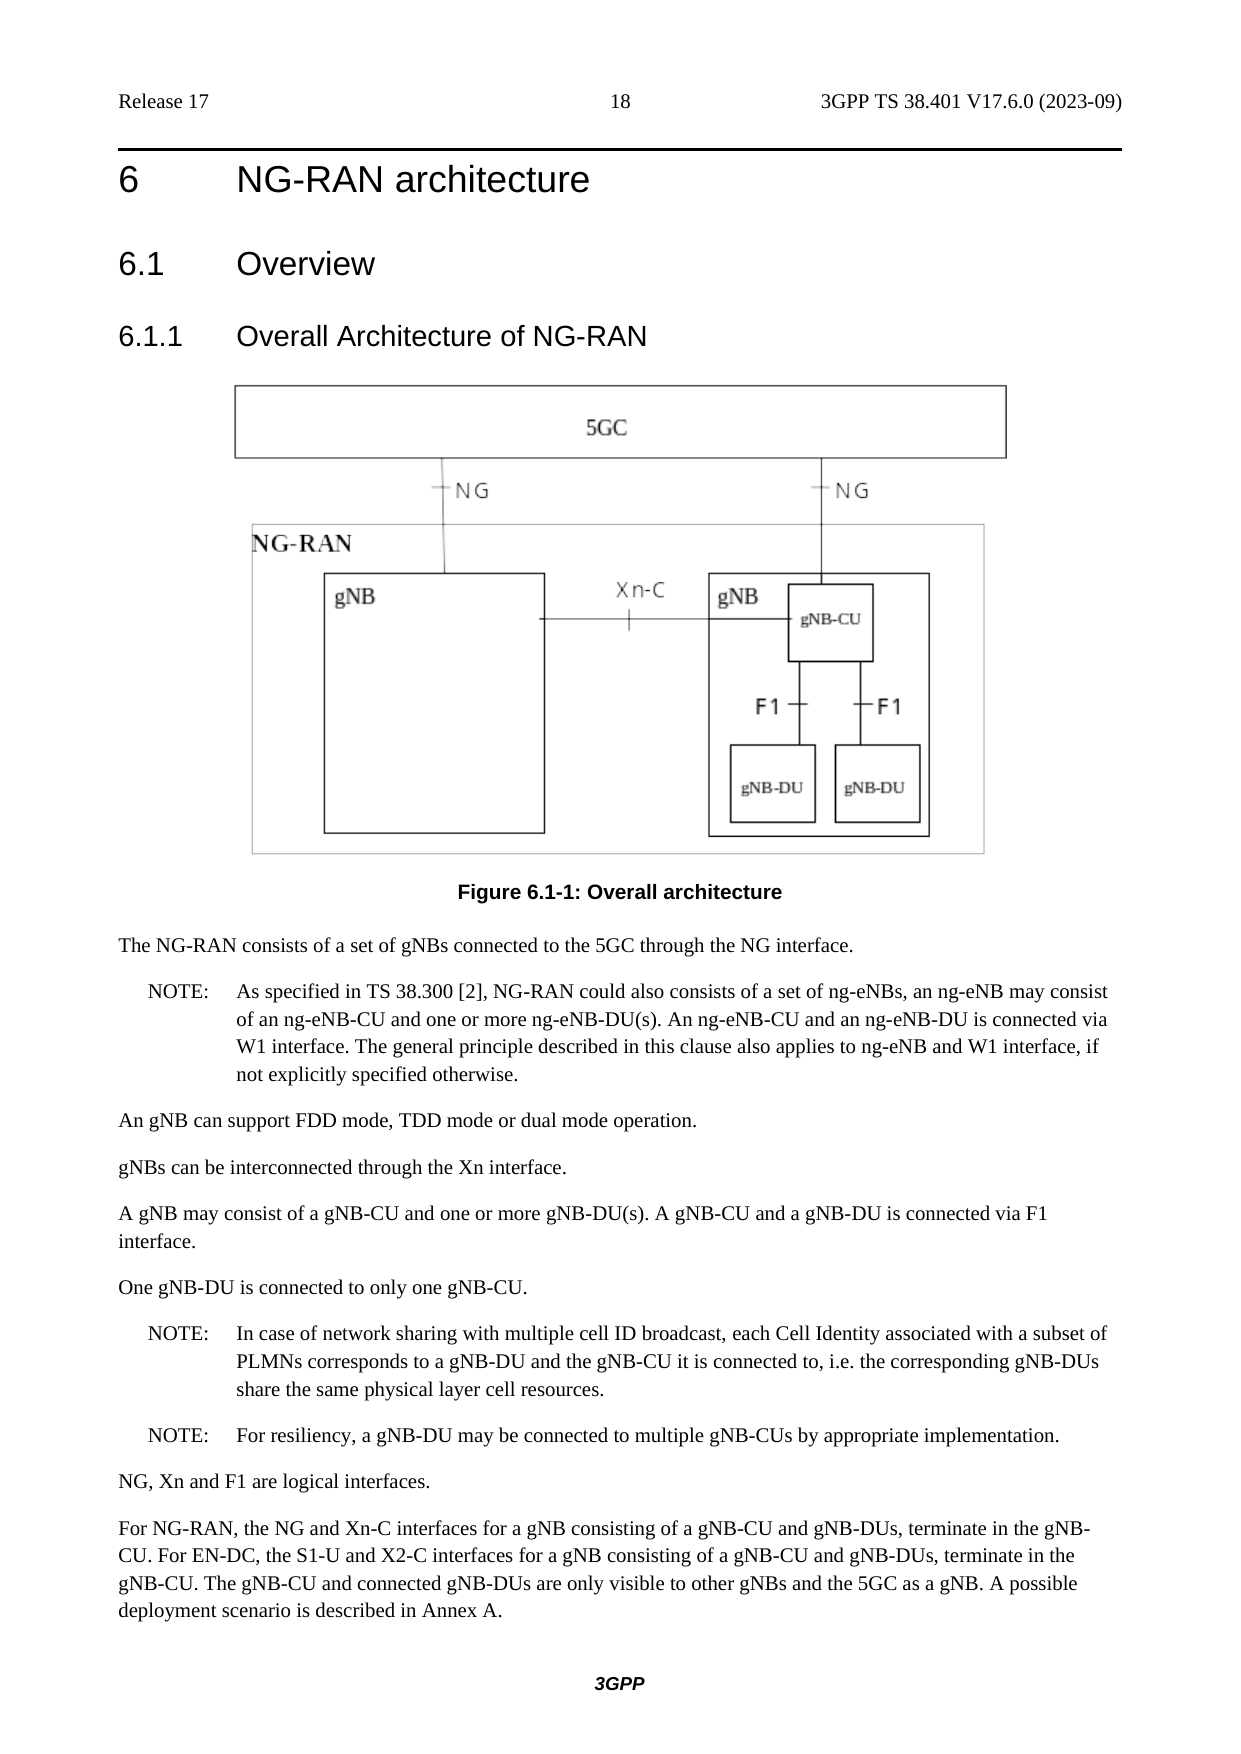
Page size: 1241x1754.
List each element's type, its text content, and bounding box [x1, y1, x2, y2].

text For NG-RAN, the NG and Xn-C interfaces for a gNB consisting of a gNB-CU and gNB-DUs, terminate in the gNB-CU. For EN-DC, the S1-U and X2-C interfaces for a gNB consisting of a gNB-CU and gNB-DUs, terminate in the gNB-CU. The gNB-CU and connected gNB-DUs are only visible to other gNBs and the 5GC as a gNB. A possible deployment scenario is described in Annex A. [118, 1516, 1122, 1622]
text NOTE: For resiliency, a gNB-DU may be connected to multiple gNB-CUs by appropriate implementation. [148, 1423, 1122, 1447]
text gNBs can be interconnected through the Xn interface. [118, 1154, 1122, 1179]
subtitle 6 NG-RAN architecture [118, 151, 1122, 200]
subtitle 6.1.1 Overall Architecture of NG-RAN [118, 319, 1122, 353]
text A gNB may consist of a gNB-CU and one or more gNB-DU(s). A gNB-CU and a gNB-DU is connected via F1 interface. [118, 1201, 1122, 1253]
text NG, Xn and F1 are logical interfaces. [118, 1469, 1122, 1493]
text One gNB-DU is connected to only one gNB-CU. [118, 1275, 1122, 1299]
text An gNB can support FDD mode, TDD mode or dual mode operation. [118, 1108, 1122, 1132]
subtitle 6.1 Overview [118, 244, 1122, 282]
text The NG-RAN consists of a set of gNBs connected to the 5GC through the NG interface. [118, 933, 1122, 957]
text Figure 6.1-1: Overall architecture [118, 880, 1122, 904]
text NOTE: As specified in TS 38.300 [2], NG-RAN could also consists of a set of ng-eNBs, an ng-eNB may consist of an ng-eNB-CU and one or more ng-eNB-DU(s). An ng-eNB-CU and an ng-eNB-DU is connected via W1 interface. The general principle described in this clause also applies to ng-eNB and W1 interface, if not explicitly specified otherwise. [148, 979, 1122, 1086]
text NOTE: In case of network sharing with multiple cell ID broadcast, each Cell Identity associated with a subset of PLMNs corresponds to a gNB-DU and the gNB-CU it is connected to, i.e. the corresponding gNB-DUs share the same physical layer cell resources. [148, 1321, 1122, 1401]
